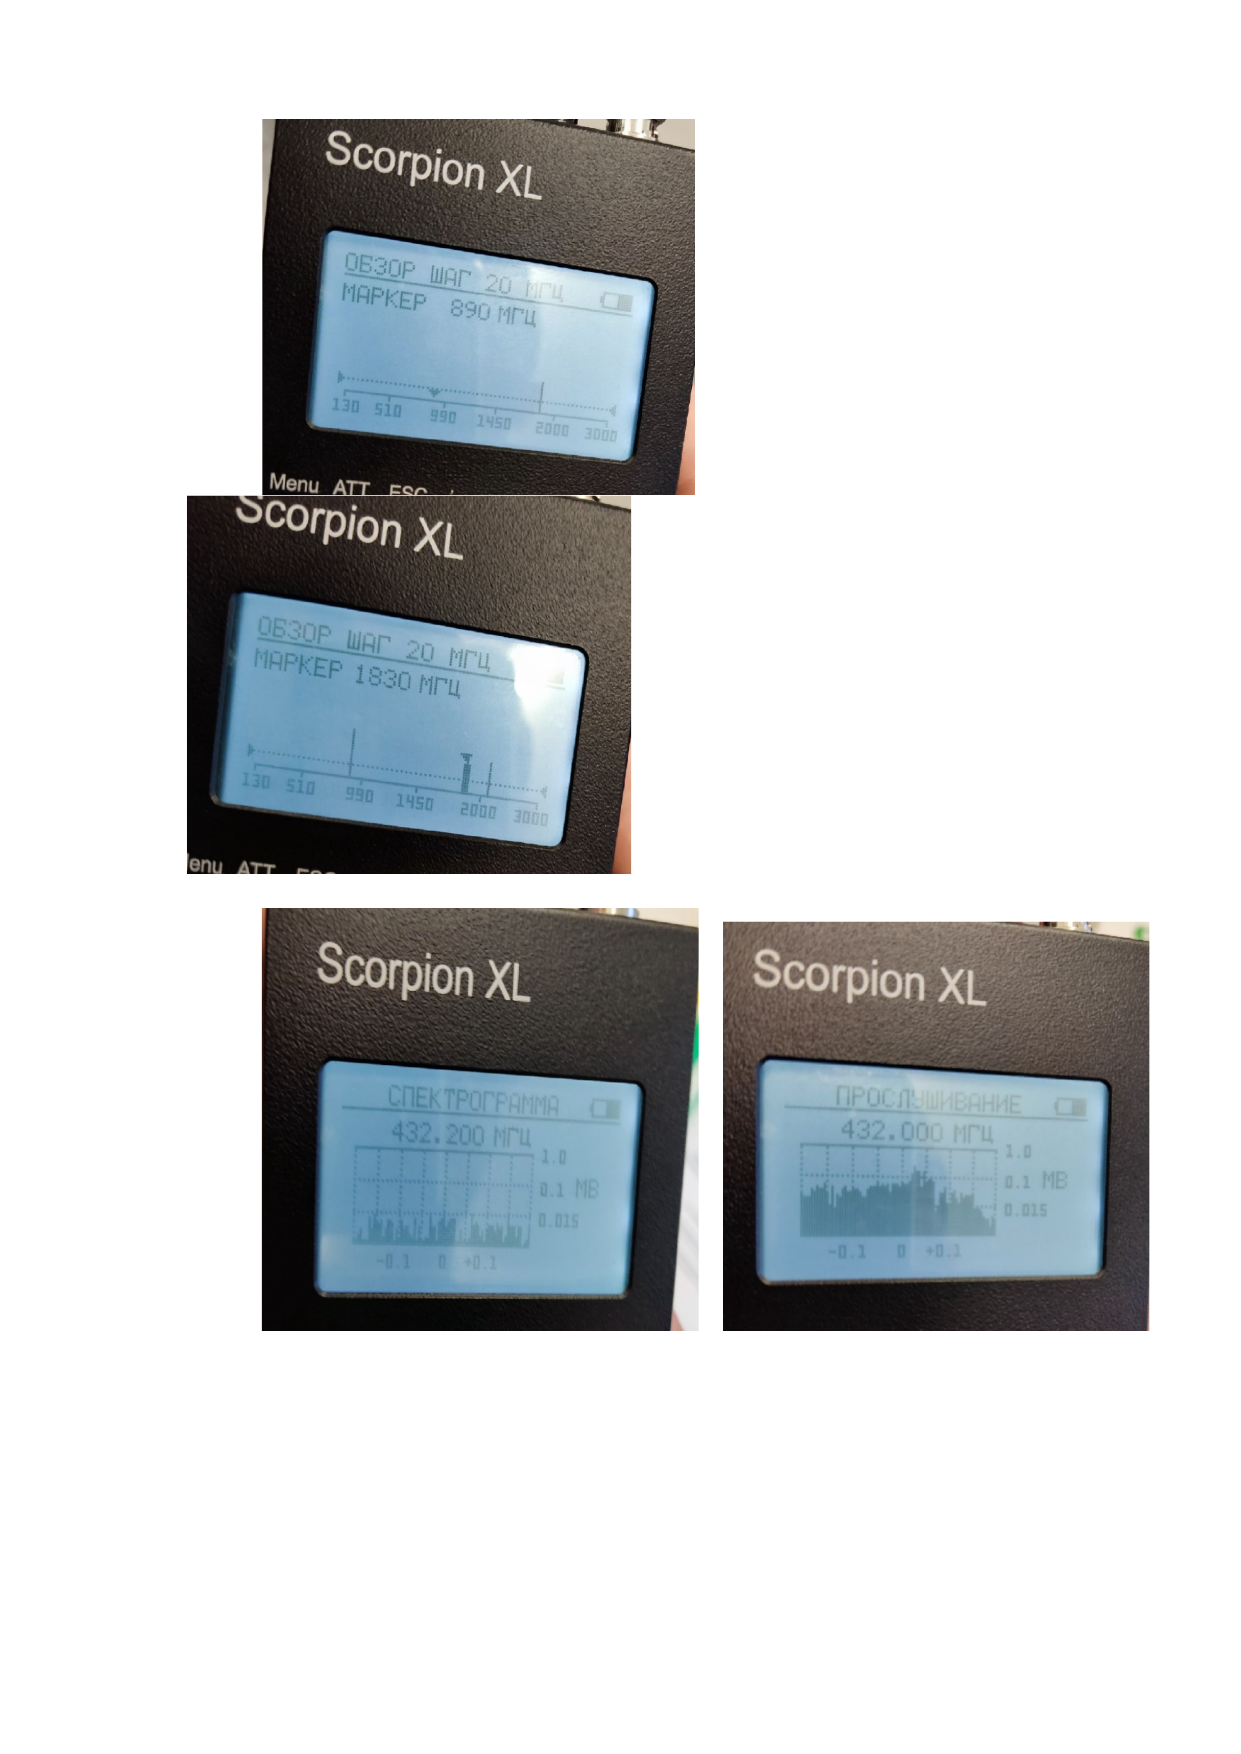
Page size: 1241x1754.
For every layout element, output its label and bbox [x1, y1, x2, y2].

picture [187, 496, 632, 874]
picture [262, 119, 695, 495]
picture [261, 908, 699, 1331]
picture [723, 922, 1150, 1331]
